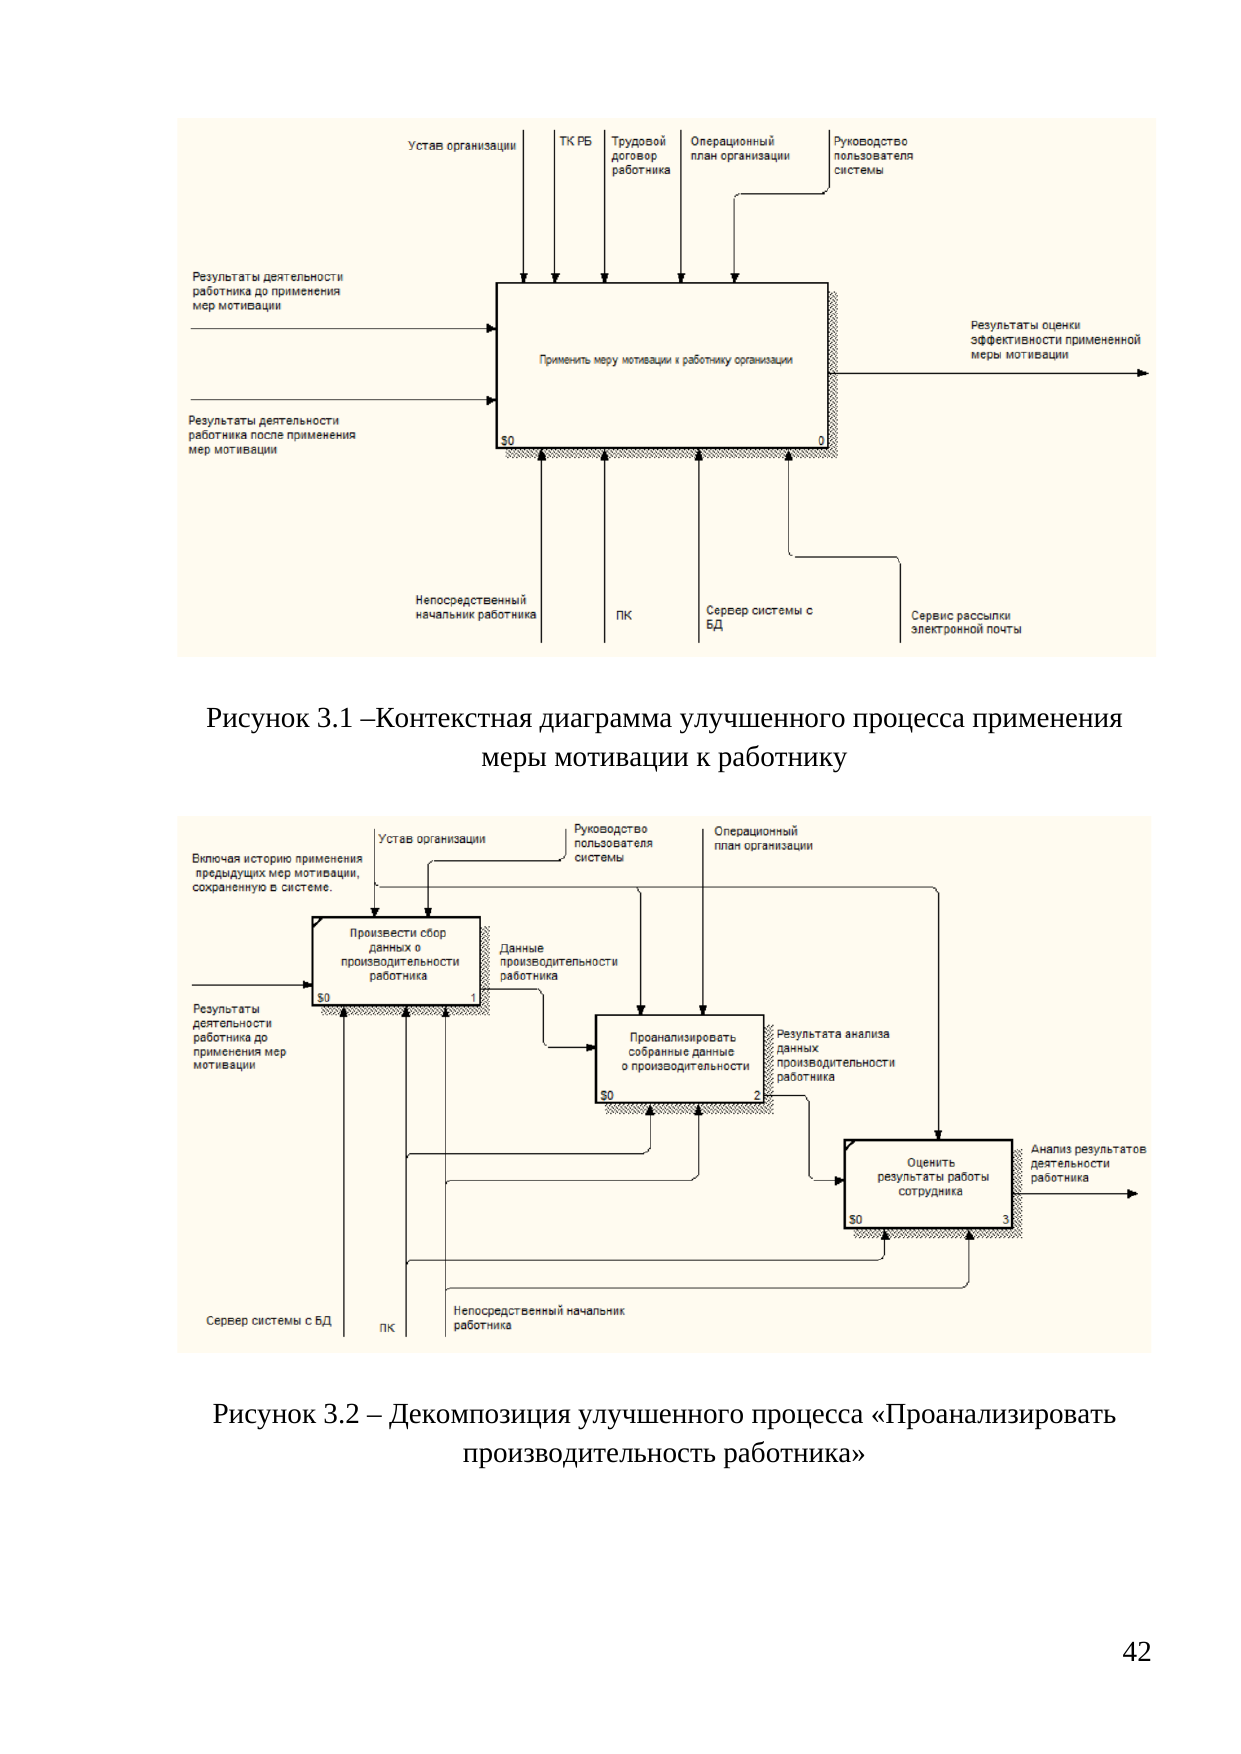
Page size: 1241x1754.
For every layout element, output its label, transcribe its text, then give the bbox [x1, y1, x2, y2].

picture [177, 118, 1157, 657]
text Рисунок 3.2 – Декомпозиция улучшенного процесса «Проанализировать производительность работника» [177, 1396, 1152, 1468]
text Рисунок 3.1 –Контекстная диаграмма улучшенного процесса применения меры мотивации к работнику [177, 700, 1152, 772]
picture [177, 816, 1152, 1353]
